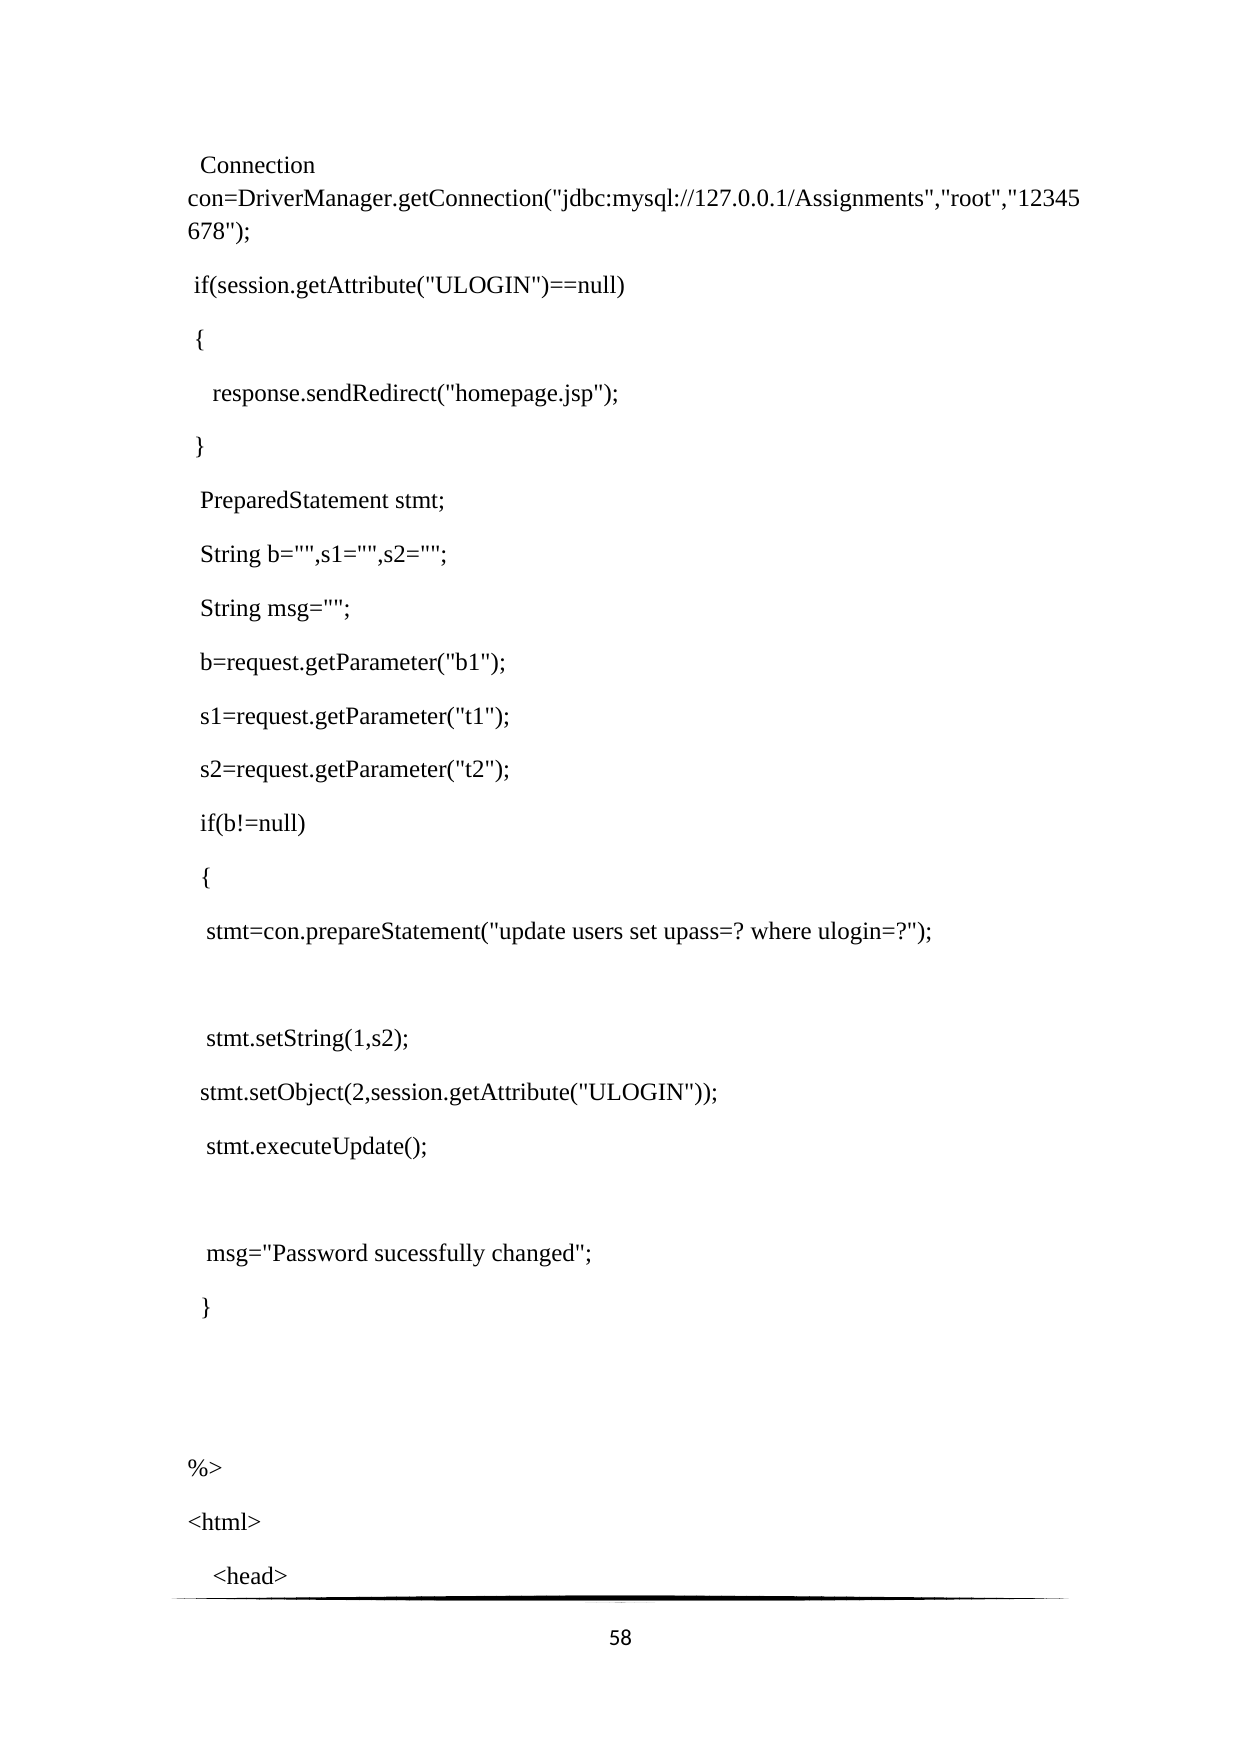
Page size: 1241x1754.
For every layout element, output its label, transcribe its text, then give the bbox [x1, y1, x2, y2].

text response.sendRedirect("homepage.jsp"); [187, 378, 1090, 406]
text <html> [187, 1507, 1090, 1536]
text s1=request.getParameter("t1"); [187, 701, 1090, 729]
text if(b!=null) [187, 808, 1090, 837]
text PreparedStatement stmt; [187, 485, 1090, 514]
text { [187, 324, 1090, 352]
text b=request.getParameter("b1"); [187, 647, 1090, 676]
text %> [187, 1453, 1090, 1482]
text s2=request.getParameter("t2"); [187, 754, 1090, 783]
text stmt.setObject(2,session.getAttribute("ULOGIN")); [187, 1077, 1090, 1106]
text { [187, 862, 1090, 891]
picture [171, 1594, 1069, 1603]
text String msg=""; [187, 593, 1090, 622]
text String b="",s1="",s2=""; [187, 539, 1090, 568]
text <head> [187, 1561, 1090, 1589]
text msg="Password sucessfully changed"; [187, 1238, 1090, 1267]
text if(session.getAttribute("ULOGIN")==null) [187, 270, 1090, 299]
text } [187, 1292, 1090, 1321]
text stmt.executeUpdate(); [187, 1131, 1090, 1159]
text Connection con=DriverManager.getConnection("jdbc:mysql://127.0.0.1/Assignments","root","12345678"); [187, 150, 1090, 245]
text stmt=con.prepareStatement("update users set upass=? where ulogin=?"); [187, 916, 1090, 945]
text stmt.setString(1,s2); [187, 1023, 1090, 1052]
text } [187, 431, 1090, 460]
